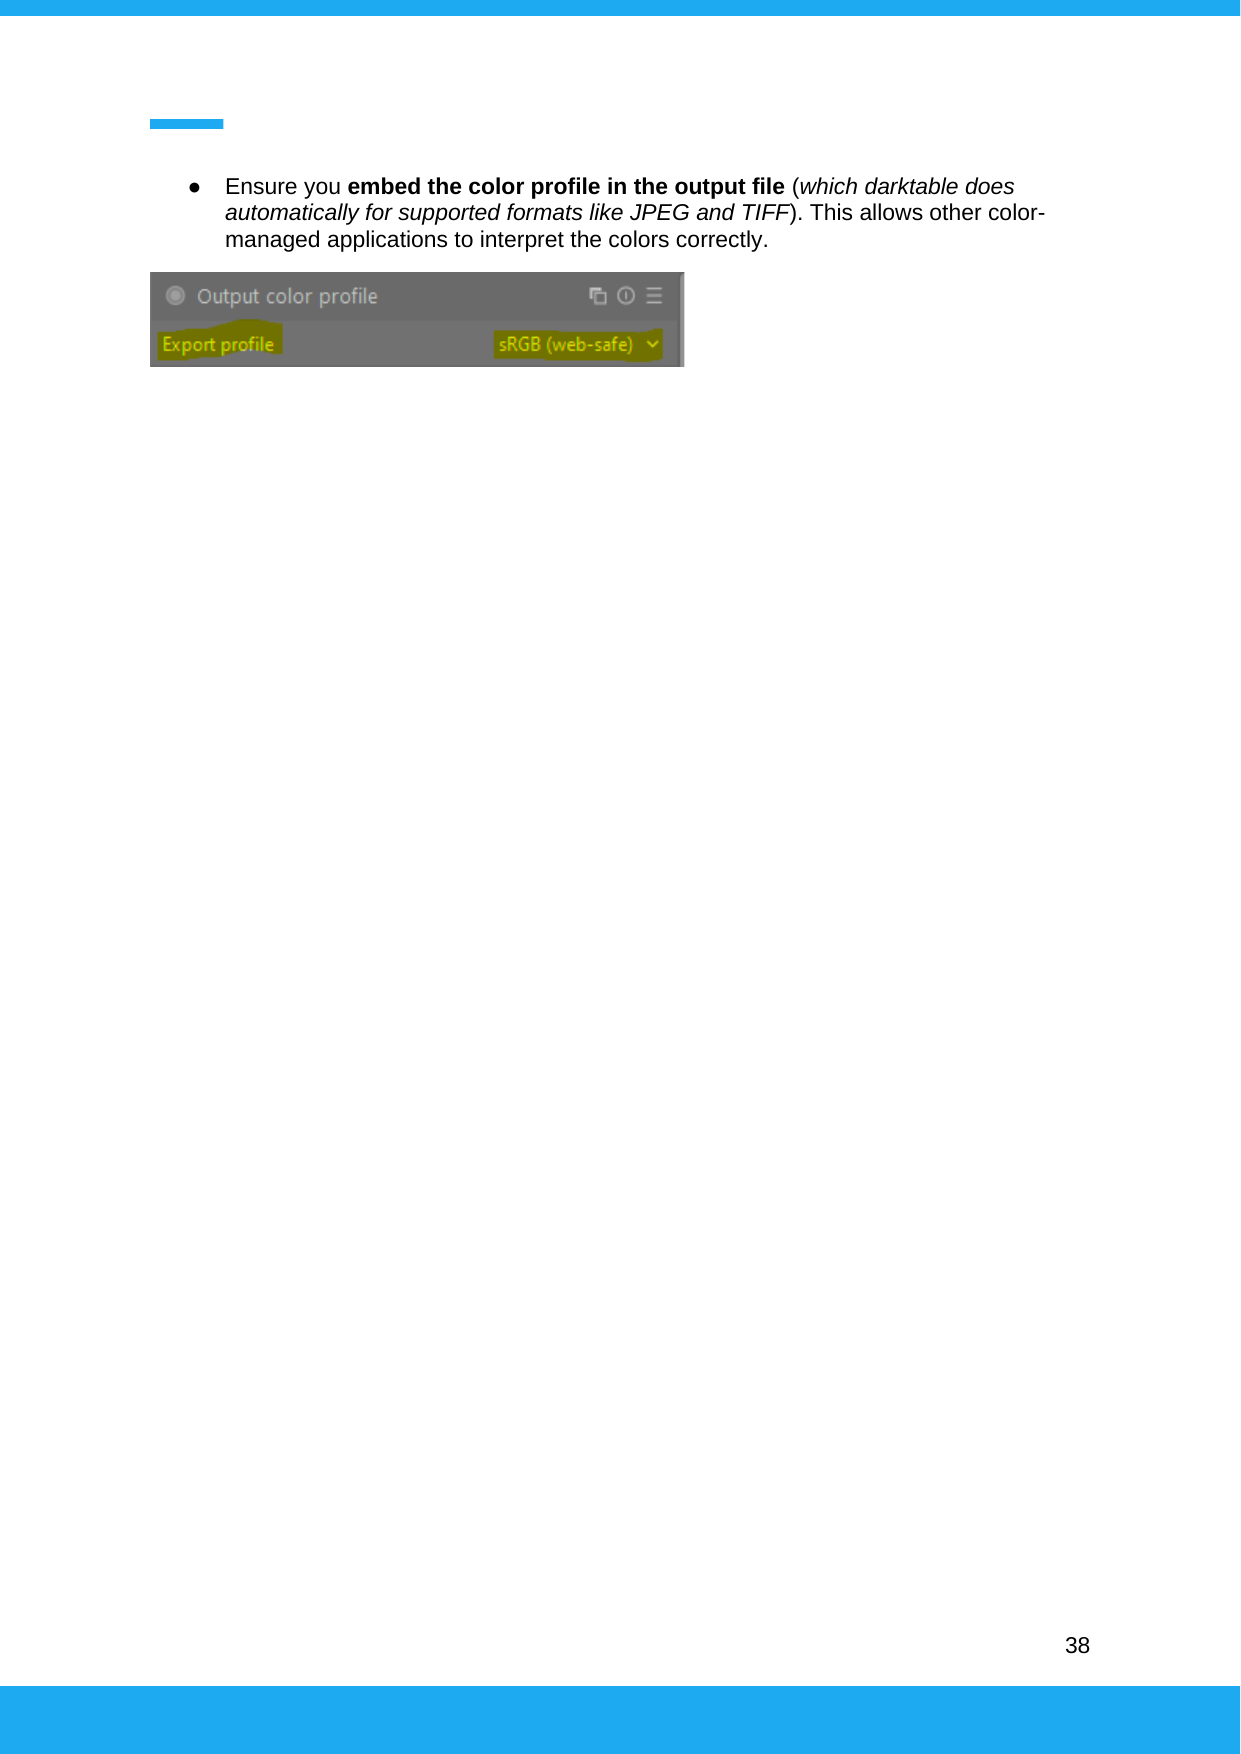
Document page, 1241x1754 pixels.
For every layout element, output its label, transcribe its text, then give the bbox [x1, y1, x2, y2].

picture [0, 1686, 1241, 1754]
picture [0, 0, 1241, 16]
list Ensure you embed the color profile in the output file (which darktable does automatically for supported formats like JPEG and TIFF). This allows other color-managed applications to interpret the colors correctly. [187, 173, 1090, 252]
picture [150, 272, 685, 367]
picture [150, 119, 224, 129]
